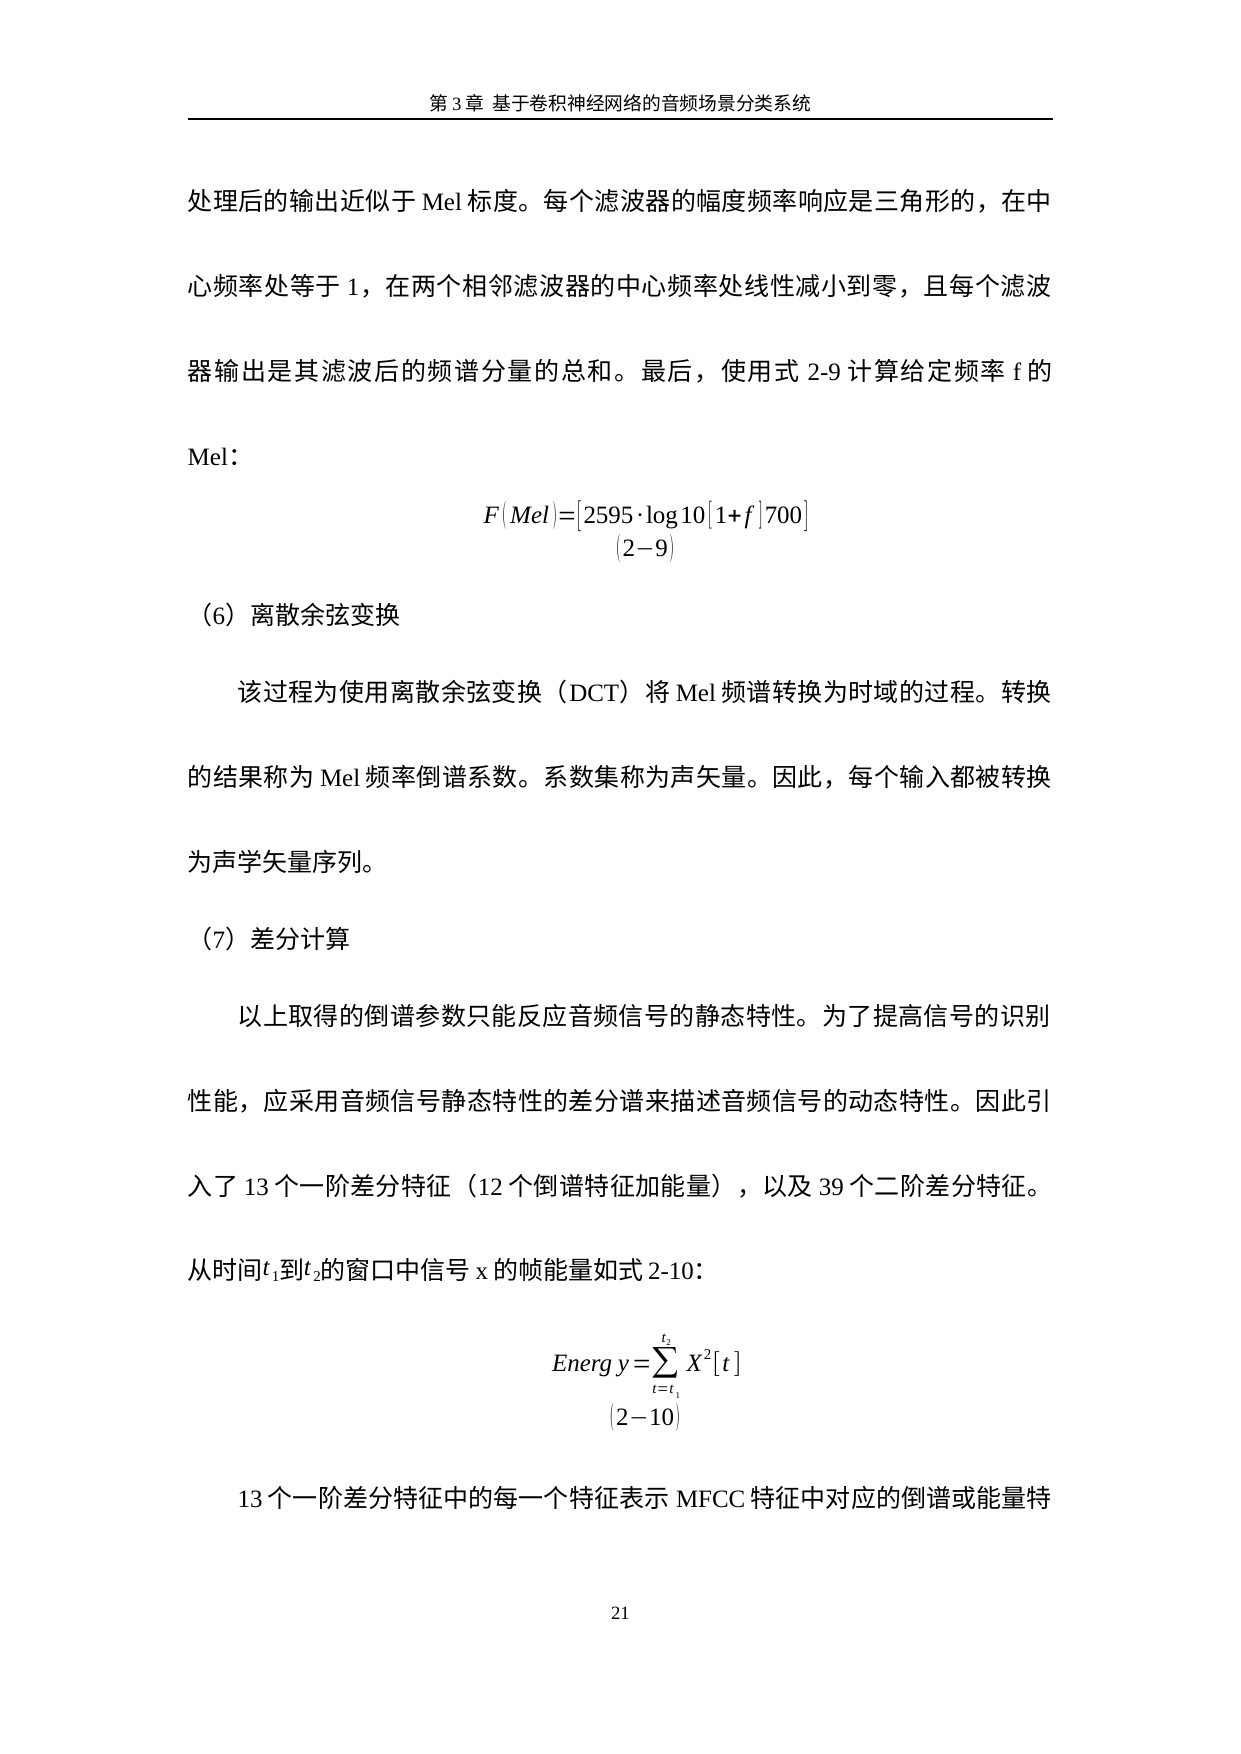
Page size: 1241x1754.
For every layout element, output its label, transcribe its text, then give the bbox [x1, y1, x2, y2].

text （7）差分计算 [187, 903, 1053, 971]
text （6）离散余弦变换 [187, 579, 1053, 647]
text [187, 1462, 1053, 1530]
text 该过程为使用离散余弦变换（DCT）将Mel频谱转换为时域的过程。转换的结果称为Mel频率倒谱系数。系数集称为声矢量。因此，每个输入都被转换为声学矢量序列。 [187, 657, 1053, 894]
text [187, 166, 1053, 488]
text 以上取得的倒谱参数只能反应音频信号的静态特性。为了提高信号的识别性能，应采用音频信号静态特性的差分谱来描述音频信号的动态特性。因此引入了13个一阶差分特征（12个倒谱特征加能量），以及39个二阶差分特征。从时间到的窗口中信号x的帧能量如式2-10： [187, 980, 1053, 1303]
